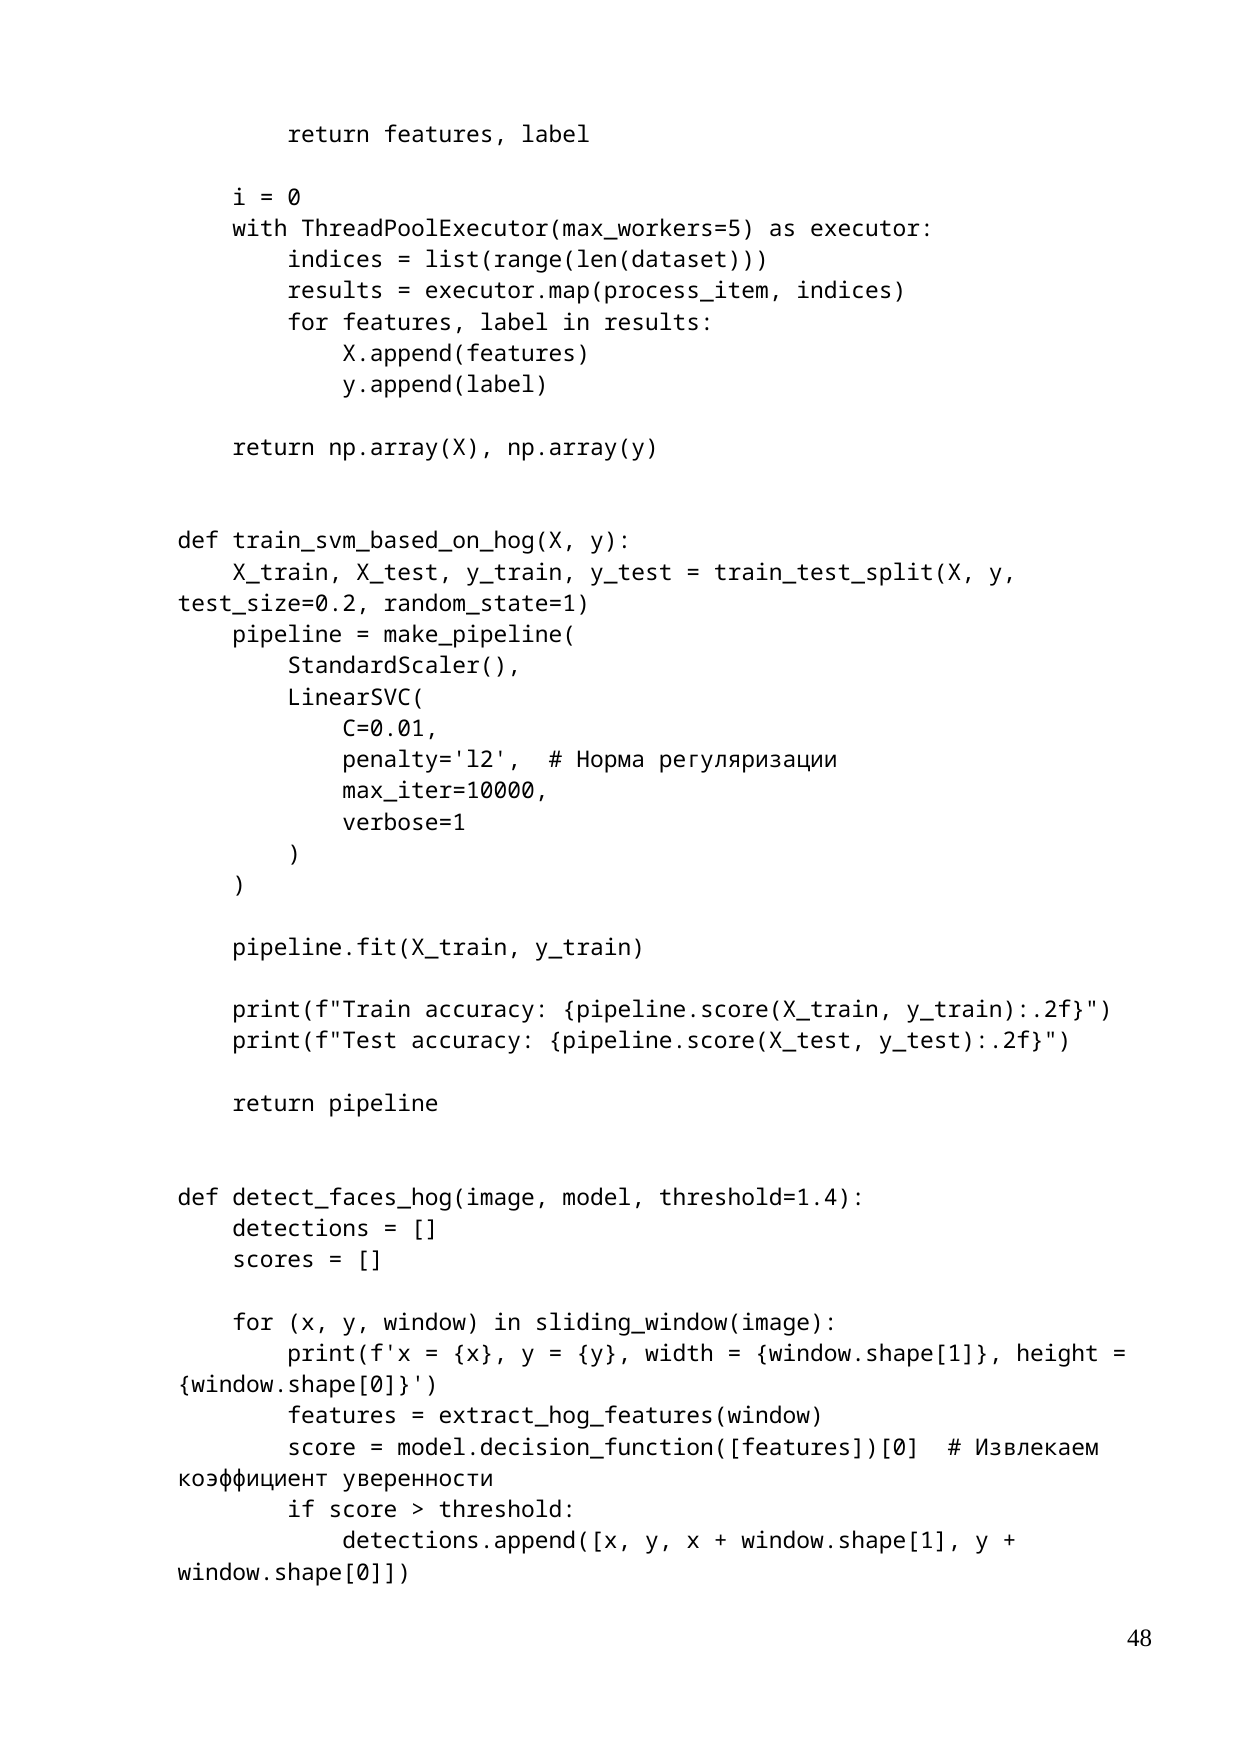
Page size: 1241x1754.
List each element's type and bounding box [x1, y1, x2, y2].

text [177, 118, 1152, 1618]
